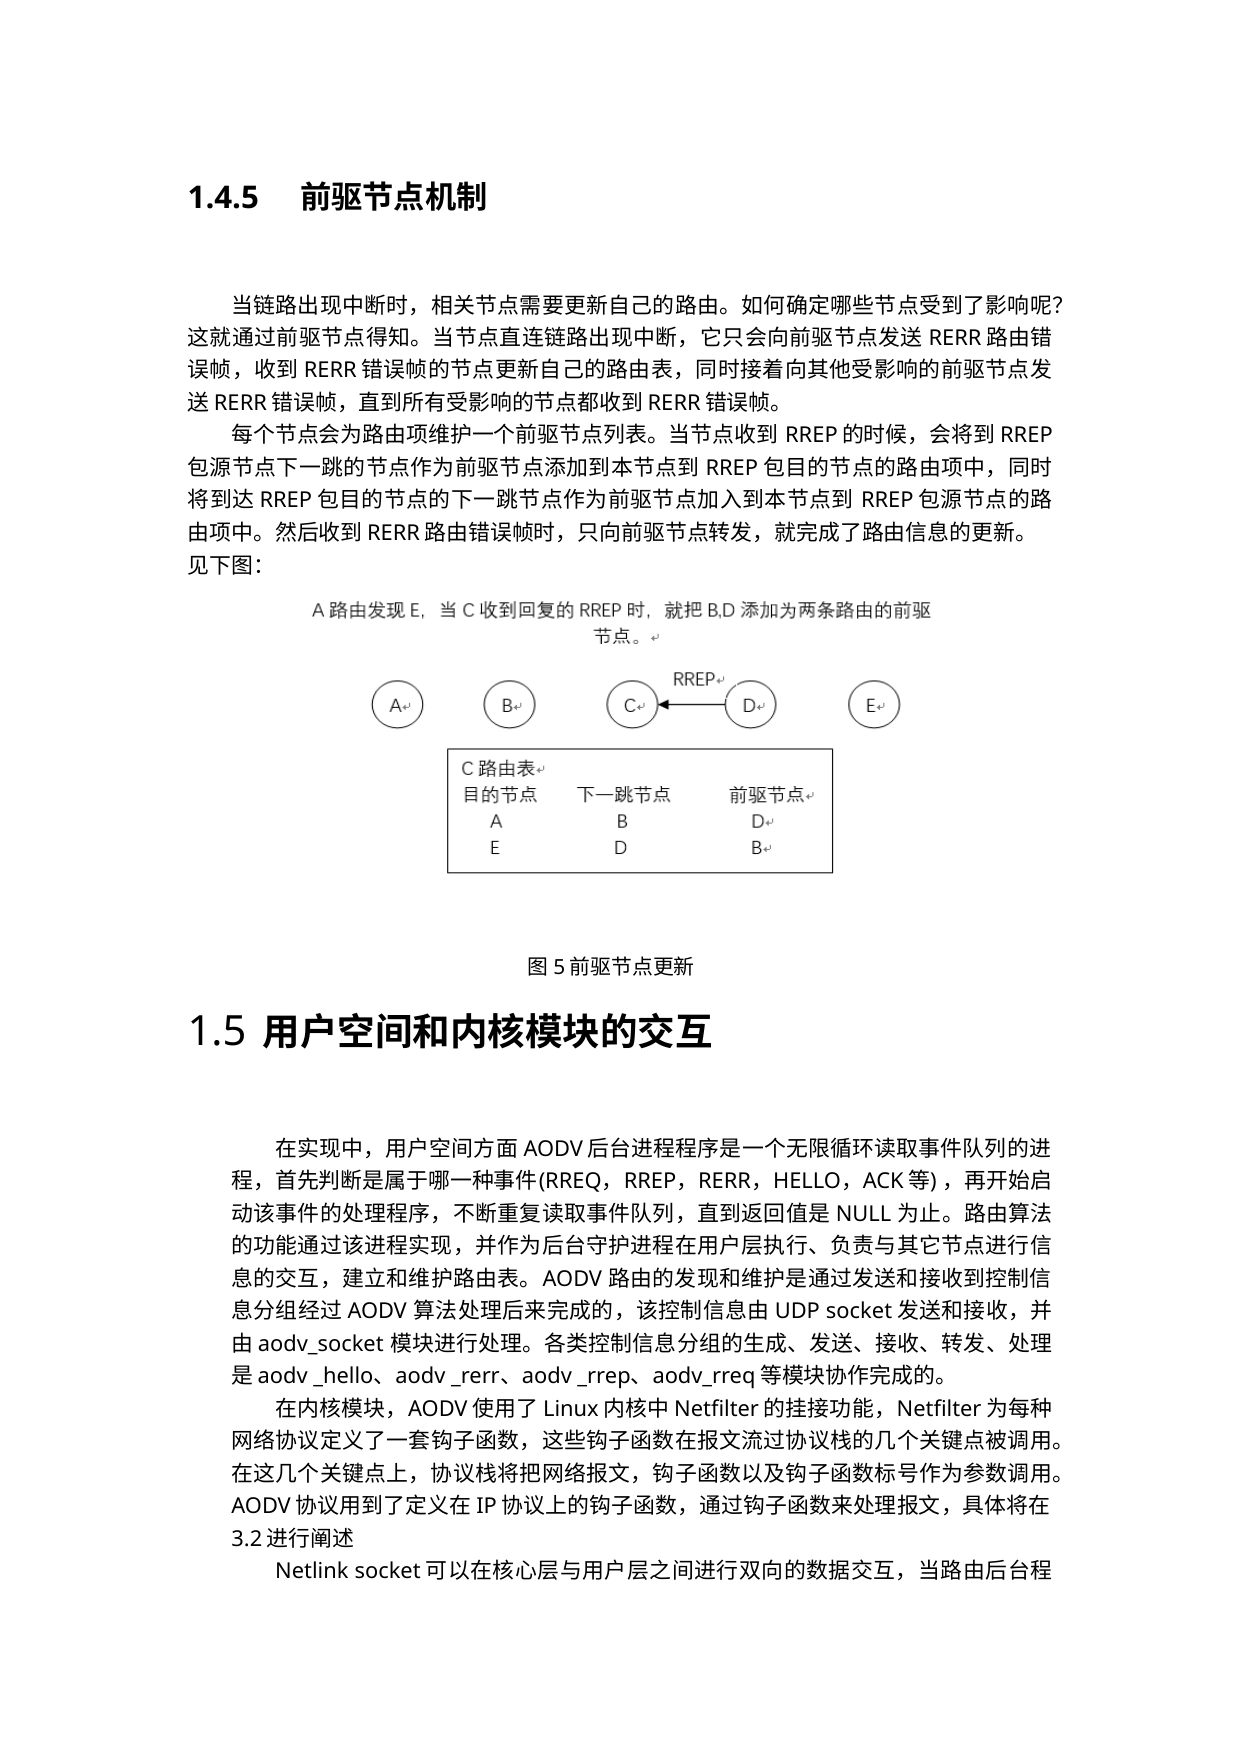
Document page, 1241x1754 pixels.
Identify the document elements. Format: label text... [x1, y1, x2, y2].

subtitle 用户空间和内核模块的交互 [187, 997, 1053, 1062]
text 当链路出现中断时，相关节点需要更新自己的路由。如何确定哪些节点受到了影响呢？这就通过前驱节点得知。当节点直连链路出现中断，它只会向前驱节点发送RERR路由错误帧，收到RERR错误帧的节点更新自己的路由表，同时接着向其他受影响的前驱节点发送RERR错误帧，直到所有受影响的节点都收到RERR错误帧。 [187, 287, 1053, 417]
subtitle 前驱节点机制 [187, 162, 1053, 227]
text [231, 1553, 1053, 1585]
text 在内核模块，AODV使用了Linux内核中Netfilter的挂接功能，Netfilter为每种网络协议定义了一套钩子函数，这些钩子函数在报文流过协议栈的几个关键点被调用。在这几个关键点上，协议栈将把网络报文，钩子函数以及钩子函数标号作为参数调用。AODV协议用到了定义在IP协议上的钩子函数，通过钩子函数来处理报文，具体将在3.2进行阐述 [231, 1390, 1053, 1553]
text 见下图： [187, 547, 1053, 580]
picture [288, 579, 952, 919]
text 每个节点会为路由项维护一个前驱节点列表。当节点收到RREP的时候，会将到RREP包源节点下一跳的节点作为前驱节点添加到本节点到RREP包目的节点的路由项中，同时将到达RREP包目的节点的下一跳节点作为前驱节点加入到本节点到RREP包源节点的路由项中。然后收到RERR路由错误帧时，只向前驱节点转发，就完成了路由信息的更新。 [187, 417, 1053, 547]
text 在实现中，用户空间方面AODV后台进程程序是一个无限循环读取事件队列的进程，首先判断是属于哪一种事件(RREQ，RREP，RERR，HELLO，ACK等) ，再开始启动该事件的处理程序，不断重复读取事件队列，直到返回值是NULL 为止。路由算法的功能通过该进程实现，并作为后台守护进程在用户层执行、负责与其它节点进行信息的交互，建立和维护路由表。AODV 路由的发现和维护是通过发送和接收到控制信息分组经过AODV 算法处理后来完成的，该控制信息由UDP socket发送和接收，并由aodv_socket 模块进行处理。各类控制信息分组的生成、发送、接收、转发、处理是aodv _hello、aodv _rerr、aodv _rrep、aodv_rreq等模块协作完成的。 [231, 1130, 1053, 1390]
